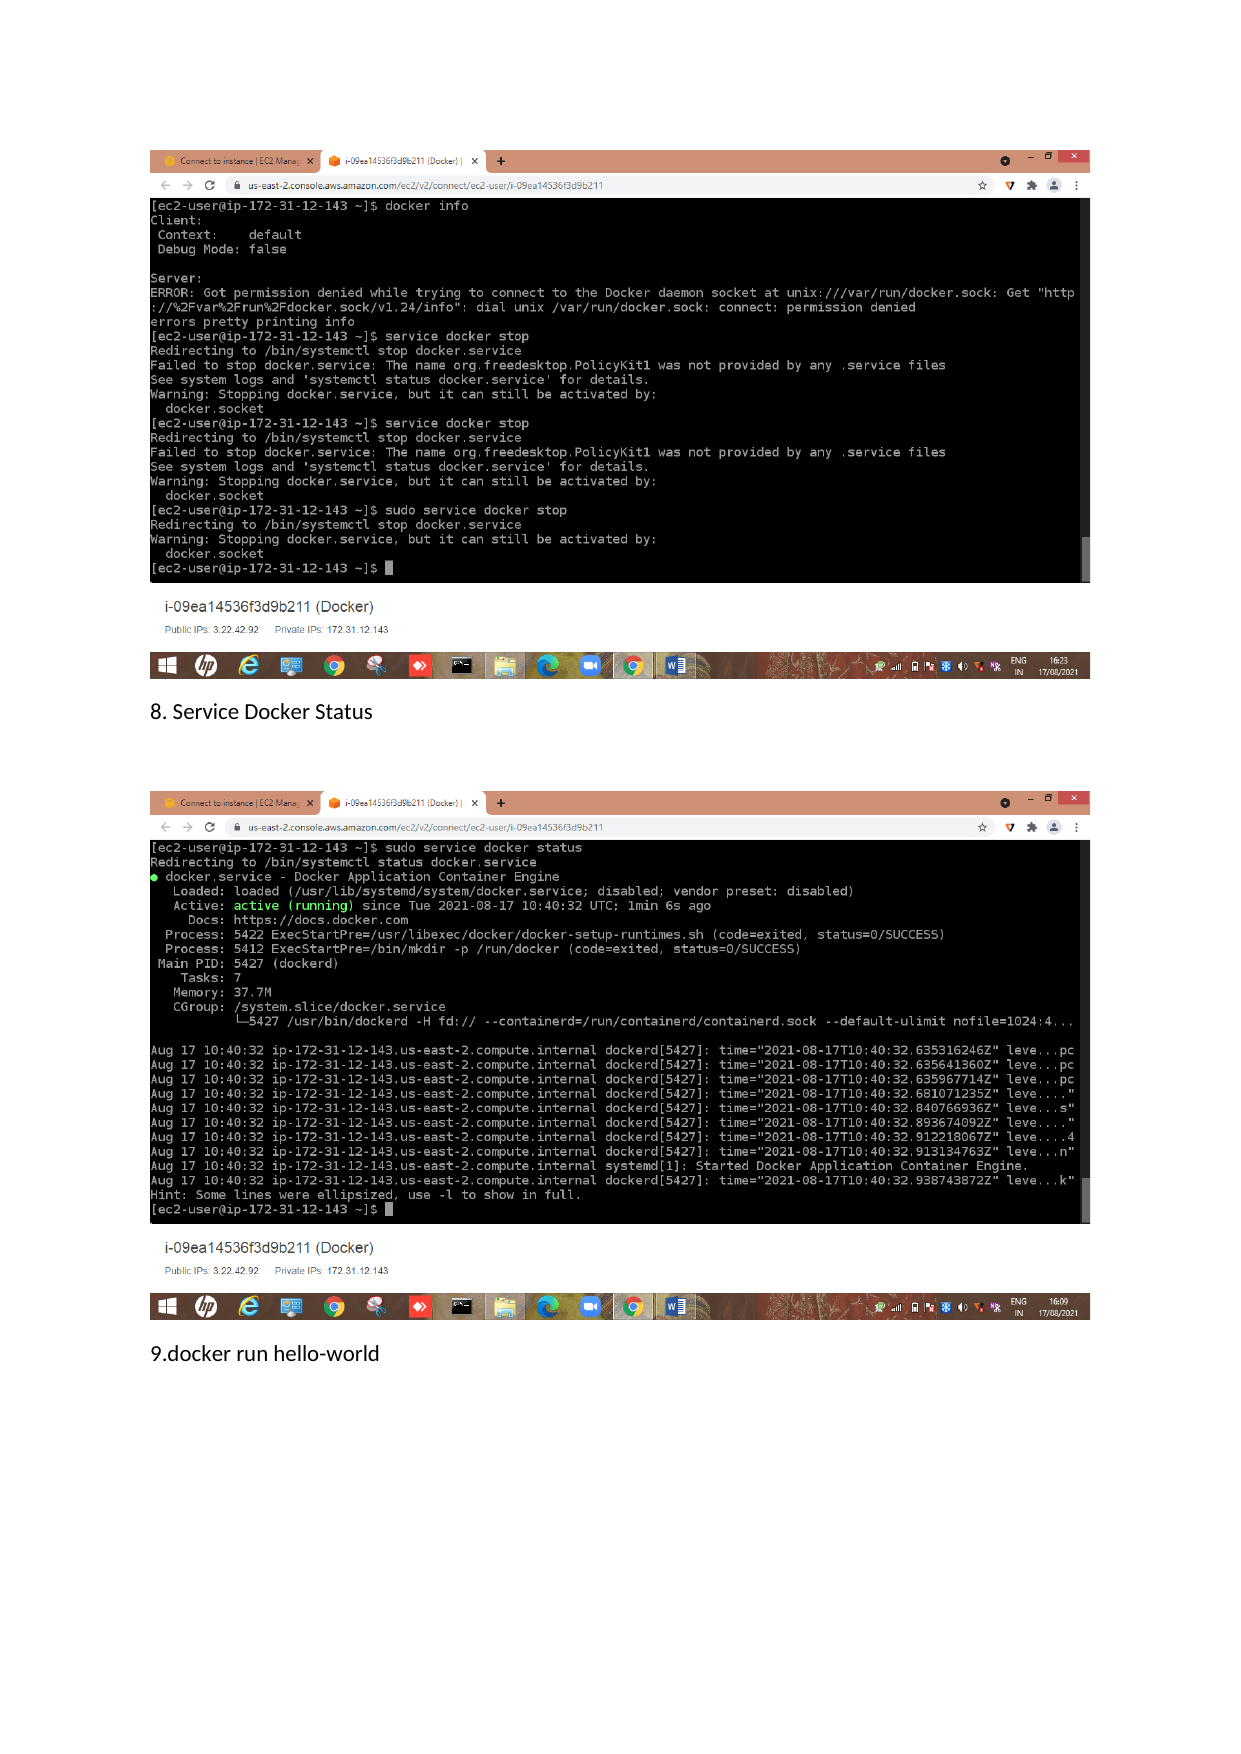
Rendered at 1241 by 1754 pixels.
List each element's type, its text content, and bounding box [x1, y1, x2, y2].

picture [150, 150, 1091, 679]
text 9.docker run hello-world [150, 1339, 1090, 1367]
picture [150, 791, 1091, 1320]
text 8. Service Docker Status [150, 697, 1090, 726]
